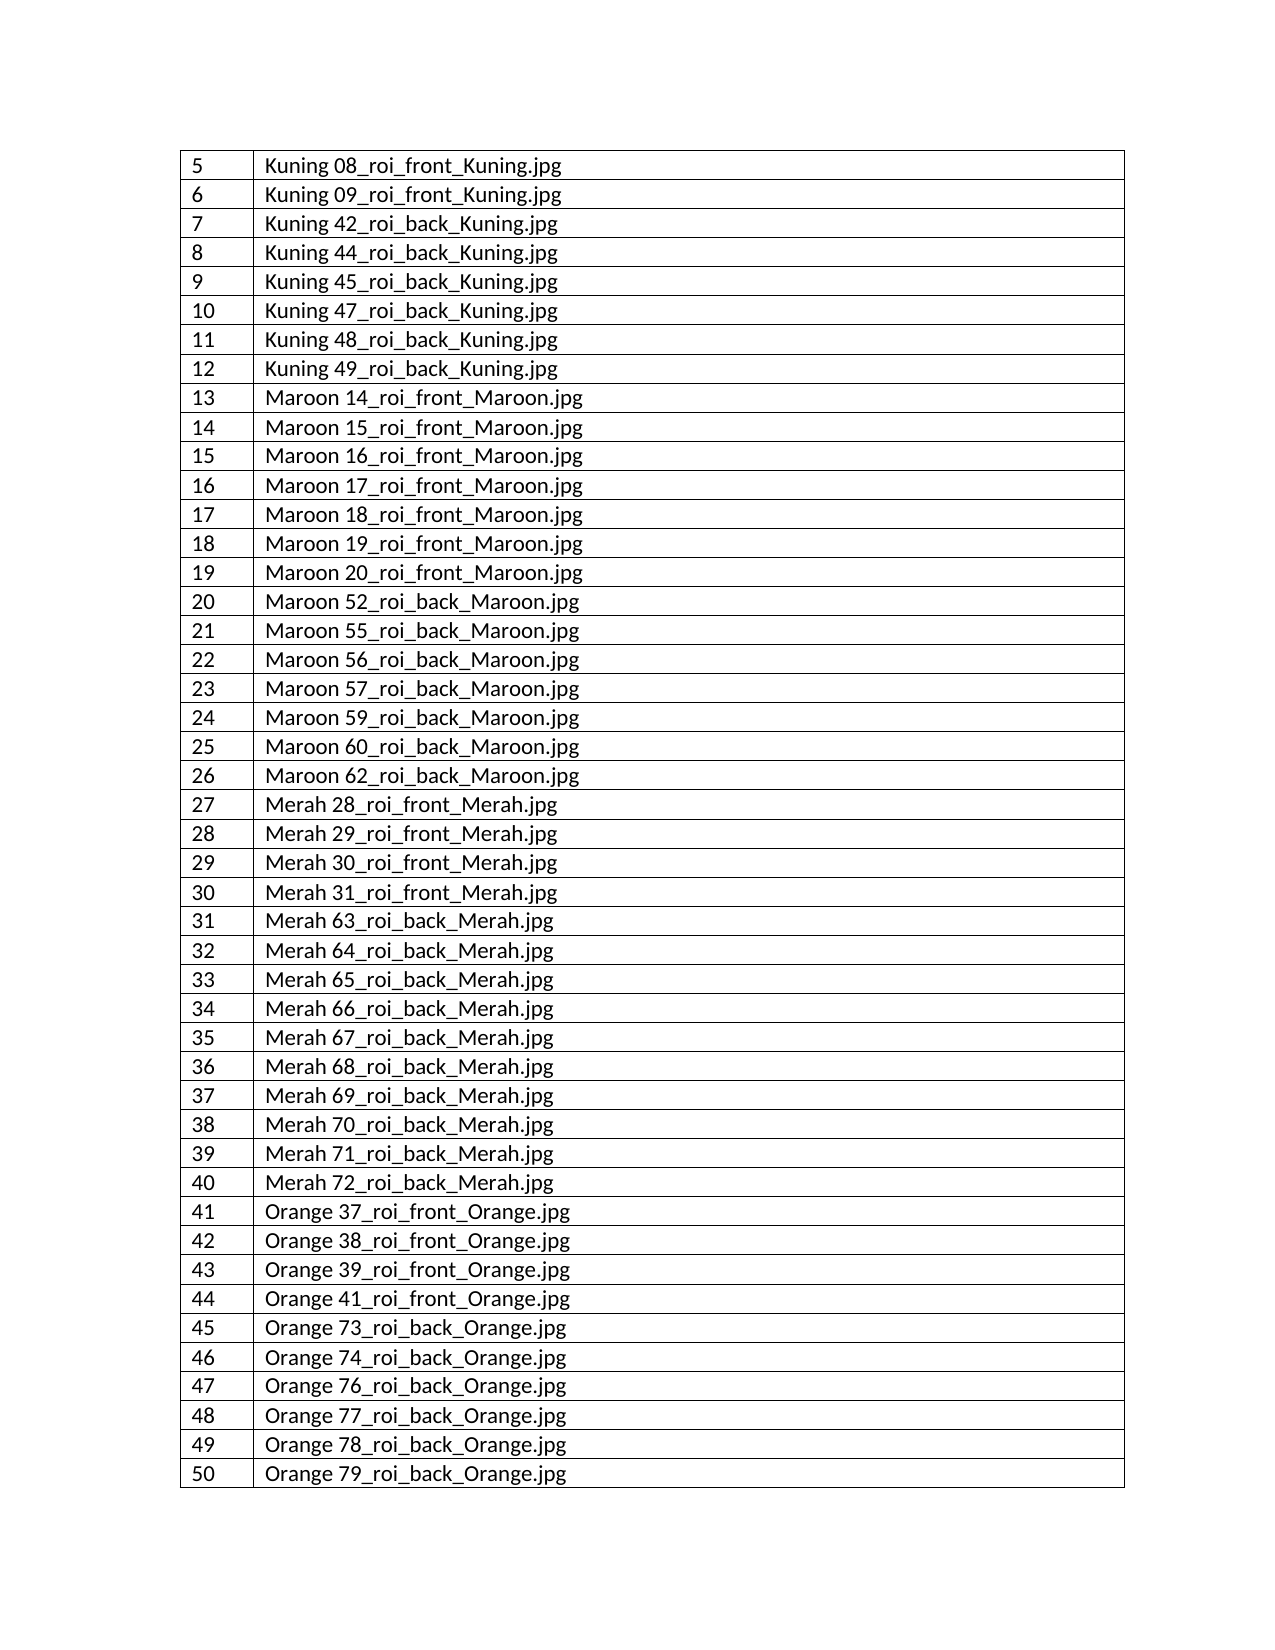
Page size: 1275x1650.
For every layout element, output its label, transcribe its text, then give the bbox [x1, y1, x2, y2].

table_cell Kuning 47_roi_back_Kuning.jpg [254, 296, 1124, 324]
table_cell Maroon 20_roi_front_Maroon.jpg [254, 558, 1124, 586]
table_cell 12 [181, 355, 253, 382]
table_cell 43 [181, 1255, 253, 1283]
table_cell Merah 72_roi_back_Merah.jpg [254, 1168, 1124, 1196]
table_cell Orange 77_roi_back_Orange.jpg [254, 1401, 1124, 1429]
table_cell Orange 38_roi_front_Orange.jpg [254, 1226, 1124, 1254]
table_cell 25 [181, 732, 253, 760]
table_cell Kuning 09_roi_front_Kuning.jpg [254, 180, 1124, 208]
table_cell Orange 78_roi_back_Orange.jpg [254, 1430, 1124, 1458]
table_cell 9 [181, 267, 253, 295]
table_cell 38 [181, 1110, 253, 1138]
table_cell 36 [181, 1052, 253, 1080]
table_cell 16 [181, 471, 253, 499]
table_cell Merah 65_roi_back_Merah.jpg [254, 965, 1124, 993]
table_cell Merah 70_roi_back_Merah.jpg [254, 1110, 1124, 1138]
table_cell 7 [181, 209, 253, 237]
table_cell 27 [181, 790, 253, 818]
table_cell 26 [181, 761, 253, 789]
table_cell Maroon 60_roi_back_Maroon.jpg [254, 732, 1124, 760]
table_cell 5 [181, 151, 253, 179]
table_cell Merah 69_roi_back_Merah.jpg [254, 1081, 1124, 1109]
table_cell 44 [181, 1285, 253, 1312]
table_cell 47 [181, 1372, 253, 1400]
table_cell 45 [181, 1314, 253, 1342]
table_cell Kuning 44_roi_back_Kuning.jpg [254, 238, 1124, 266]
table_cell 32 [181, 936, 253, 964]
table_cell Kuning 42_roi_back_Kuning.jpg [254, 209, 1124, 237]
table_cell Maroon 59_roi_back_Maroon.jpg [254, 703, 1124, 731]
table_cell Merah 64_roi_back_Merah.jpg [254, 936, 1124, 964]
table_cell 8 [181, 238, 253, 266]
table_cell Merah 29_roi_front_Merah.jpg [254, 820, 1124, 847]
table_cell 21 [181, 616, 253, 644]
table_cell 18 [181, 529, 253, 557]
table_cell 35 [181, 1023, 253, 1051]
table_cell Merah 66_roi_back_Merah.jpg [254, 994, 1124, 1022]
table_cell Orange 41_roi_front_Orange.jpg [254, 1285, 1124, 1312]
table_cell Merah 31_roi_front_Merah.jpg [254, 878, 1124, 906]
table_cell Orange 39_roi_front_Orange.jpg [254, 1255, 1124, 1283]
table_cell Maroon 15_roi_front_Maroon.jpg [254, 413, 1124, 441]
table_cell Kuning 49_roi_back_Kuning.jpg [254, 355, 1124, 382]
table_cell Merah 63_roi_back_Merah.jpg [254, 907, 1124, 935]
table_cell 23 [181, 674, 253, 702]
table_cell Maroon 62_roi_back_Maroon.jpg [254, 761, 1124, 789]
table_cell Kuning 48_roi_back_Kuning.jpg [254, 325, 1124, 353]
table_cell Maroon 57_roi_back_Maroon.jpg [254, 674, 1124, 702]
table_cell 11 [181, 325, 253, 353]
table_cell 39 [181, 1139, 253, 1167]
table_cell Orange 74_roi_back_Orange.jpg [254, 1343, 1124, 1371]
table_cell 33 [181, 965, 253, 993]
table_cell 46 [181, 1343, 253, 1371]
table_cell 50 [181, 1459, 253, 1487]
table_cell Orange 73_roi_back_Orange.jpg [254, 1314, 1124, 1342]
table_cell 15 [181, 442, 253, 470]
table_cell Maroon 17_roi_front_Maroon.jpg [254, 471, 1124, 499]
table_cell Maroon 14_roi_front_Maroon.jpg [254, 384, 1124, 412]
table_cell 20 [181, 587, 253, 615]
table_cell Kuning 08_roi_front_Kuning.jpg [254, 151, 1124, 179]
table_cell 19 [181, 558, 253, 586]
table_cell Merah 71_roi_back_Merah.jpg [254, 1139, 1124, 1167]
table_cell Merah 67_roi_back_Merah.jpg [254, 1023, 1124, 1051]
table_cell Orange 37_roi_front_Orange.jpg [254, 1197, 1124, 1225]
table_cell 10 [181, 296, 253, 324]
table_cell Orange 79_roi_back_Orange.jpg [254, 1459, 1124, 1487]
table_cell 14 [181, 413, 253, 441]
table_cell 22 [181, 645, 253, 673]
table_cell 42 [181, 1226, 253, 1254]
table_cell 40 [181, 1168, 253, 1196]
table_cell Maroon 52_roi_back_Maroon.jpg [254, 587, 1124, 615]
table_cell 6 [181, 180, 253, 208]
table_cell 24 [181, 703, 253, 731]
table_cell Maroon 19_roi_front_Maroon.jpg [254, 529, 1124, 557]
table_cell Merah 30_roi_front_Merah.jpg [254, 849, 1124, 877]
table_cell 30 [181, 878, 253, 906]
table_cell 17 [181, 500, 253, 528]
table_cell Orange 76_roi_back_Orange.jpg [254, 1372, 1124, 1400]
table_cell 41 [181, 1197, 253, 1225]
table_cell 34 [181, 994, 253, 1022]
table_cell Maroon 18_roi_front_Maroon.jpg [254, 500, 1124, 528]
table_cell Kuning 45_roi_back_Kuning.jpg [254, 267, 1124, 295]
table_cell 13 [181, 384, 253, 412]
table_cell Merah 28_roi_front_Merah.jpg [254, 790, 1124, 818]
table_cell 31 [181, 907, 253, 935]
table_cell Maroon 56_roi_back_Maroon.jpg [254, 645, 1124, 673]
table_cell Maroon 16_roi_front_Maroon.jpg [254, 442, 1124, 470]
table_cell Merah 68_roi_back_Merah.jpg [254, 1052, 1124, 1080]
table_cell 49 [181, 1430, 253, 1458]
table_cell Maroon 55_roi_back_Maroon.jpg [254, 616, 1124, 644]
table_cell 37 [181, 1081, 253, 1109]
table_cell 48 [181, 1401, 253, 1429]
table_cell 28 [181, 820, 253, 847]
table_cell 29 [181, 849, 253, 877]
